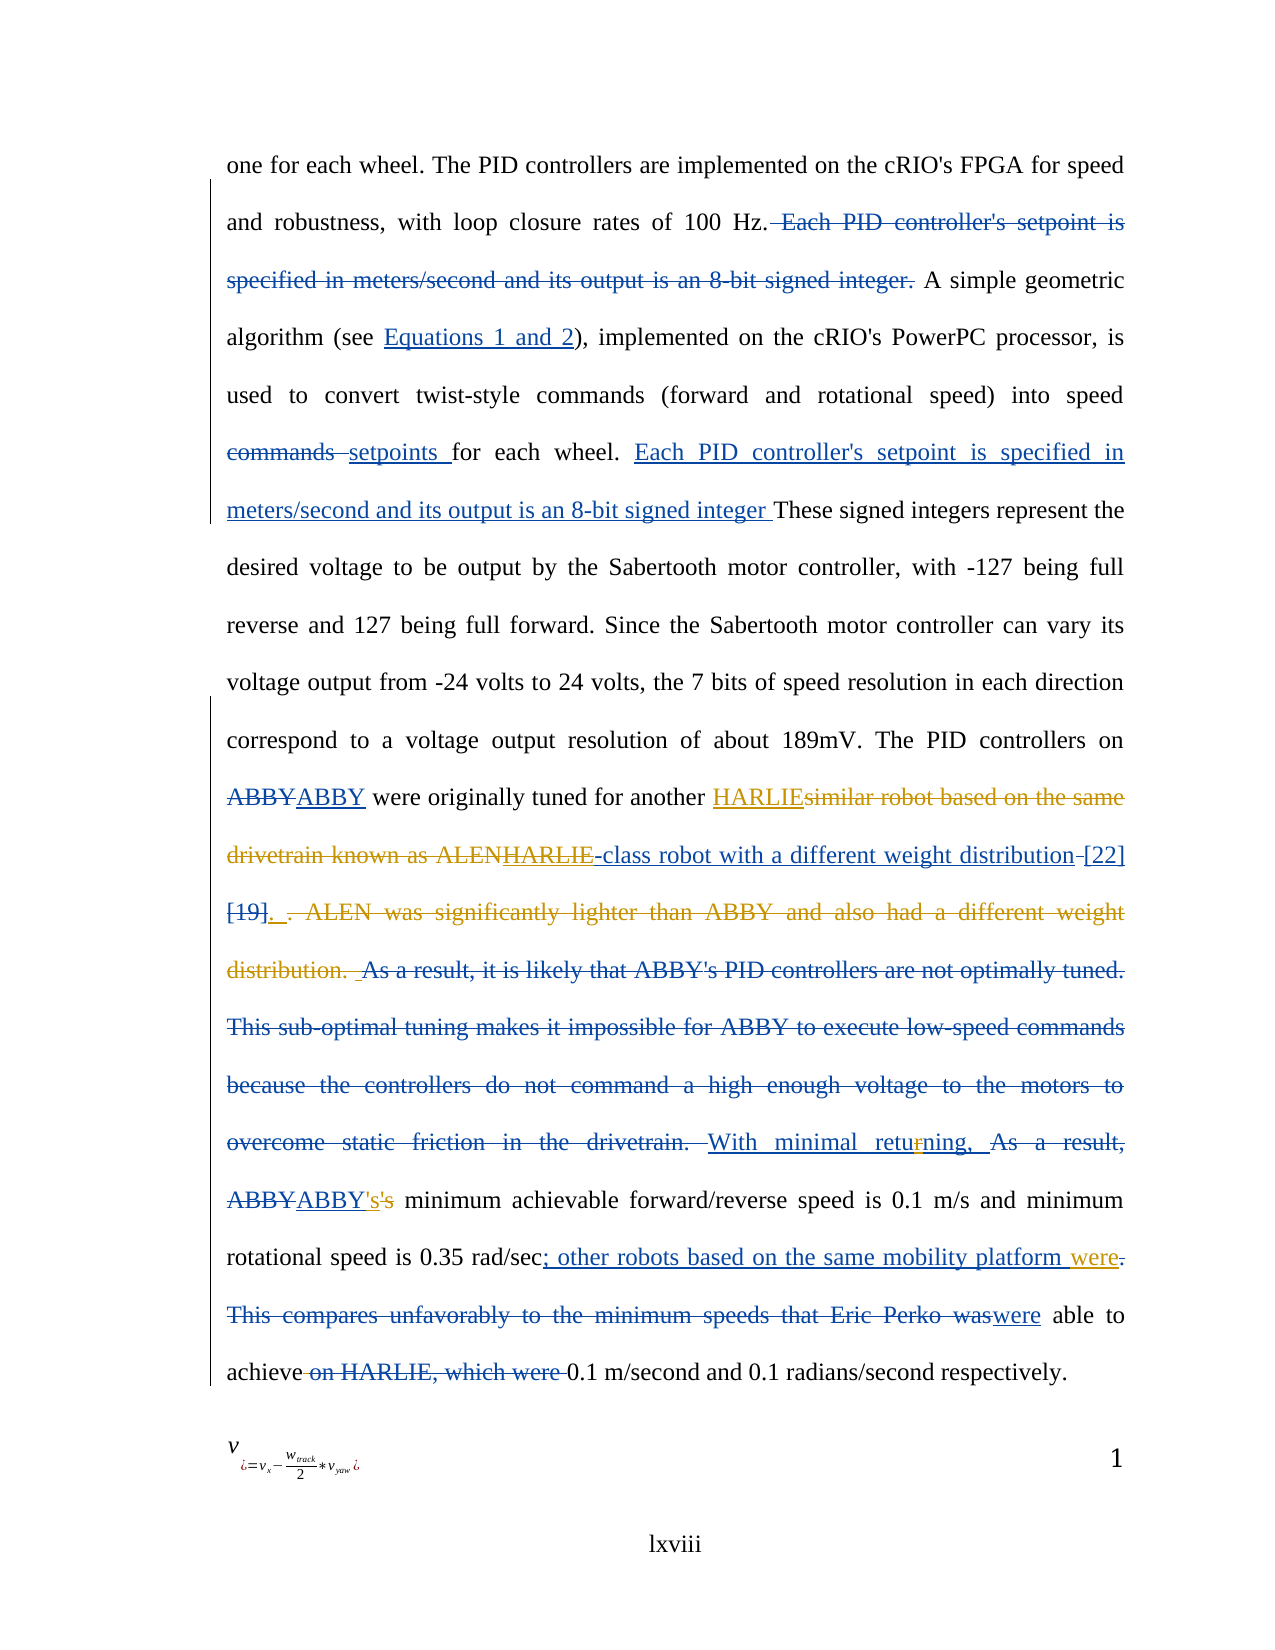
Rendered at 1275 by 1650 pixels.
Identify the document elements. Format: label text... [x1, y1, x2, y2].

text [226, 150, 1125, 971]
text 1 [226, 1432, 1125, 1484]
